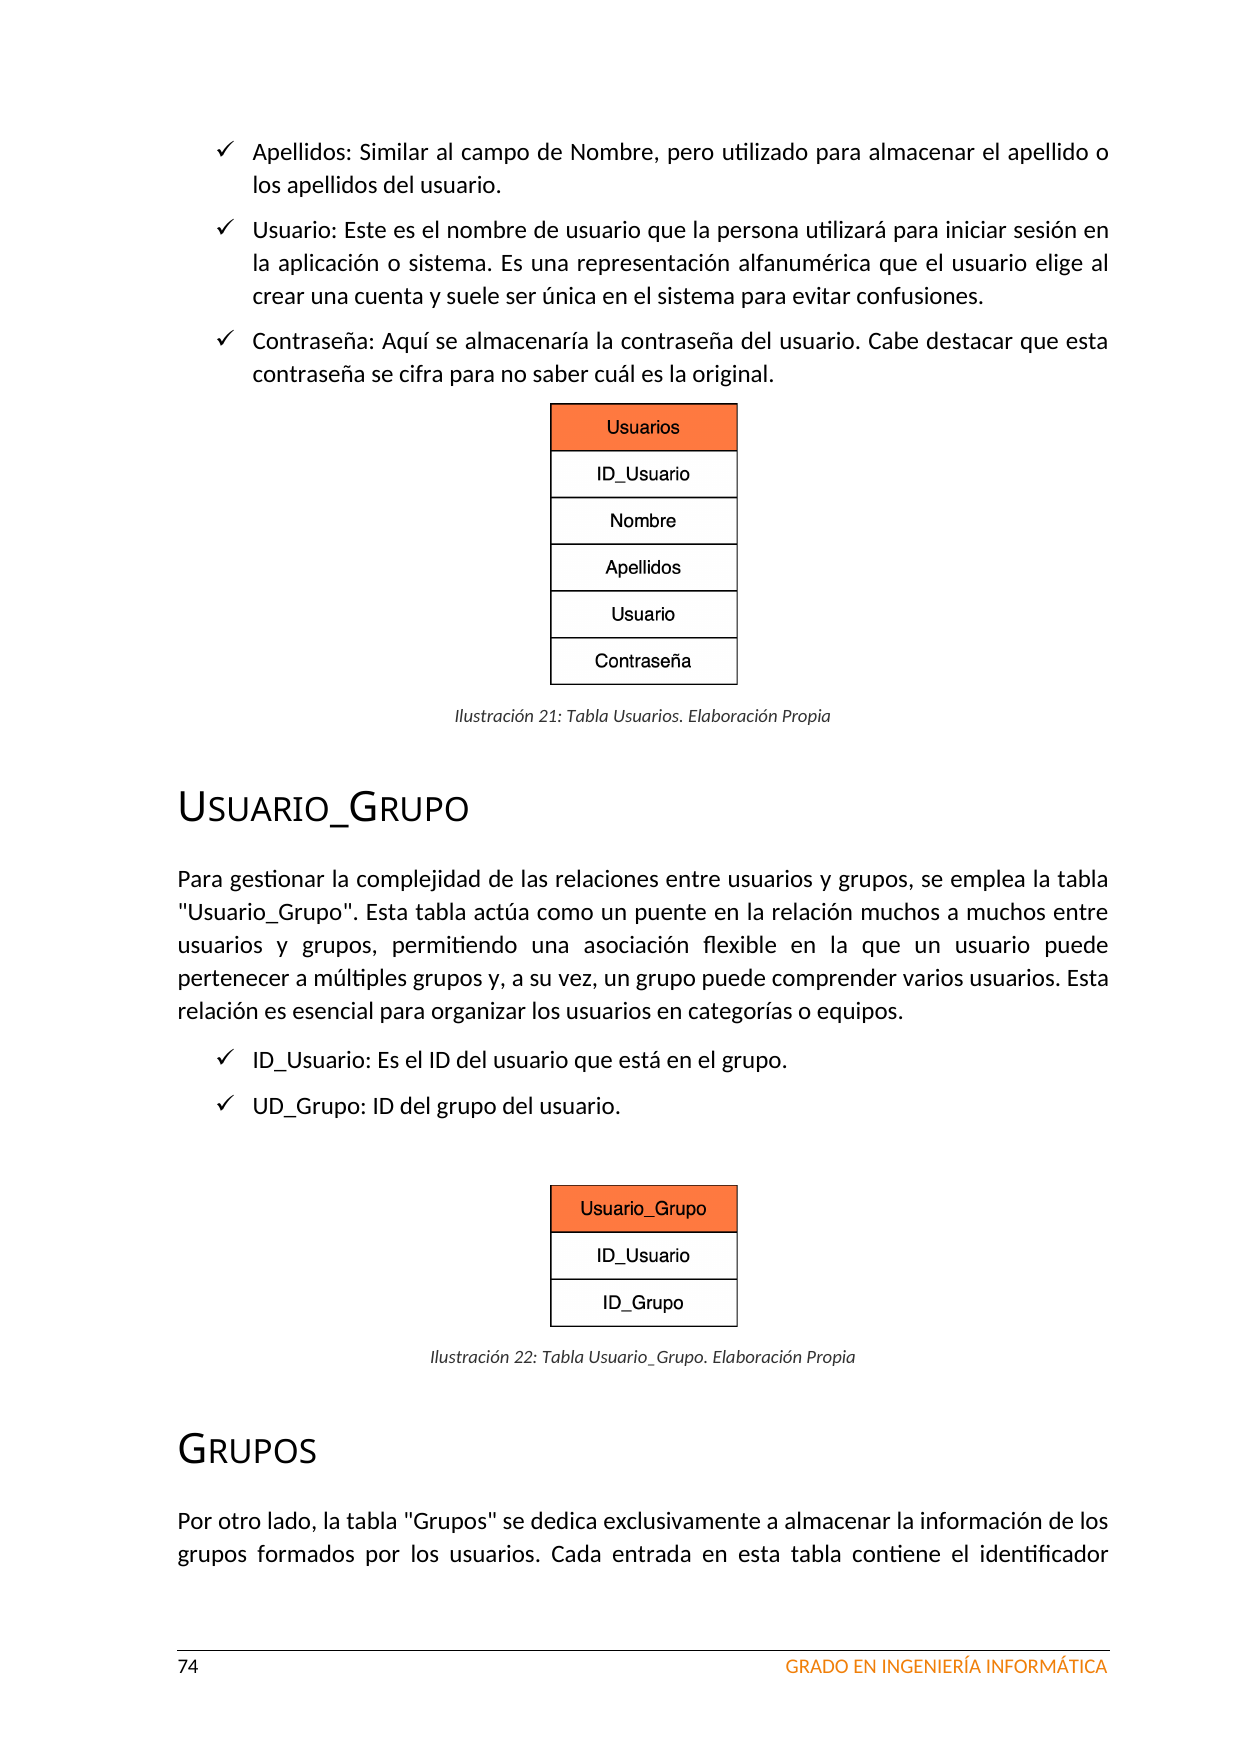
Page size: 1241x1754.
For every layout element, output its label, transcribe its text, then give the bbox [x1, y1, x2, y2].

list ID_Usuario: Es el ID del usuario que está en el grupo. [215, 1044, 1110, 1075]
list Contraseña: Aquí se almacenaría la contraseña del usuario. Cabe destacar que esta contraseña se cifra para no saber cuál es la original. [215, 325, 1110, 389]
text Para gestionar la complejidad de las relaciones entre usuarios y grupos, se emplea la tabla "Usuario_Grupo". Esta tabla actúa como un puente en la relación muchos a muchos entre usuarios y grupos, permitiendo una asociación flexible en la que un usuario puede pertenecer a múltiples grupos y, a su vez, un grupo puede comprender varios usuarios. Esta relación es esencial para organizar los usuarios en categorías o equipos. [177, 863, 1110, 1025]
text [177, 1505, 1110, 1568]
subtitle Usuario_Grupo [177, 777, 1110, 834]
text Ilustración 22: Tabla Usuario_Grupo. Elaboración Propia [177, 1346, 1110, 1368]
list Apellidos: Similar al campo de Nombre, pero utilizado para almacenar el apellido o los apellidos del usuario. [215, 136, 1110, 199]
text Ilustración 21: Tabla Usuarios. Elaboración Propia [177, 704, 1110, 727]
list UD_Grupo: ID del grupo del usuario. [215, 1090, 1110, 1120]
list Usuario: Este es el nombre de usuario que la persona utilizará para iniciar sesión en la aplicación o sistema. Es una representación alfanumérica que el usuario elige al crear una cuenta y suele ser única en el sistema para evitar confusiones. [215, 214, 1110, 311]
subtitle Grupos [177, 1418, 1110, 1475]
picture [550, 403, 738, 685]
picture [550, 1185, 738, 1327]
